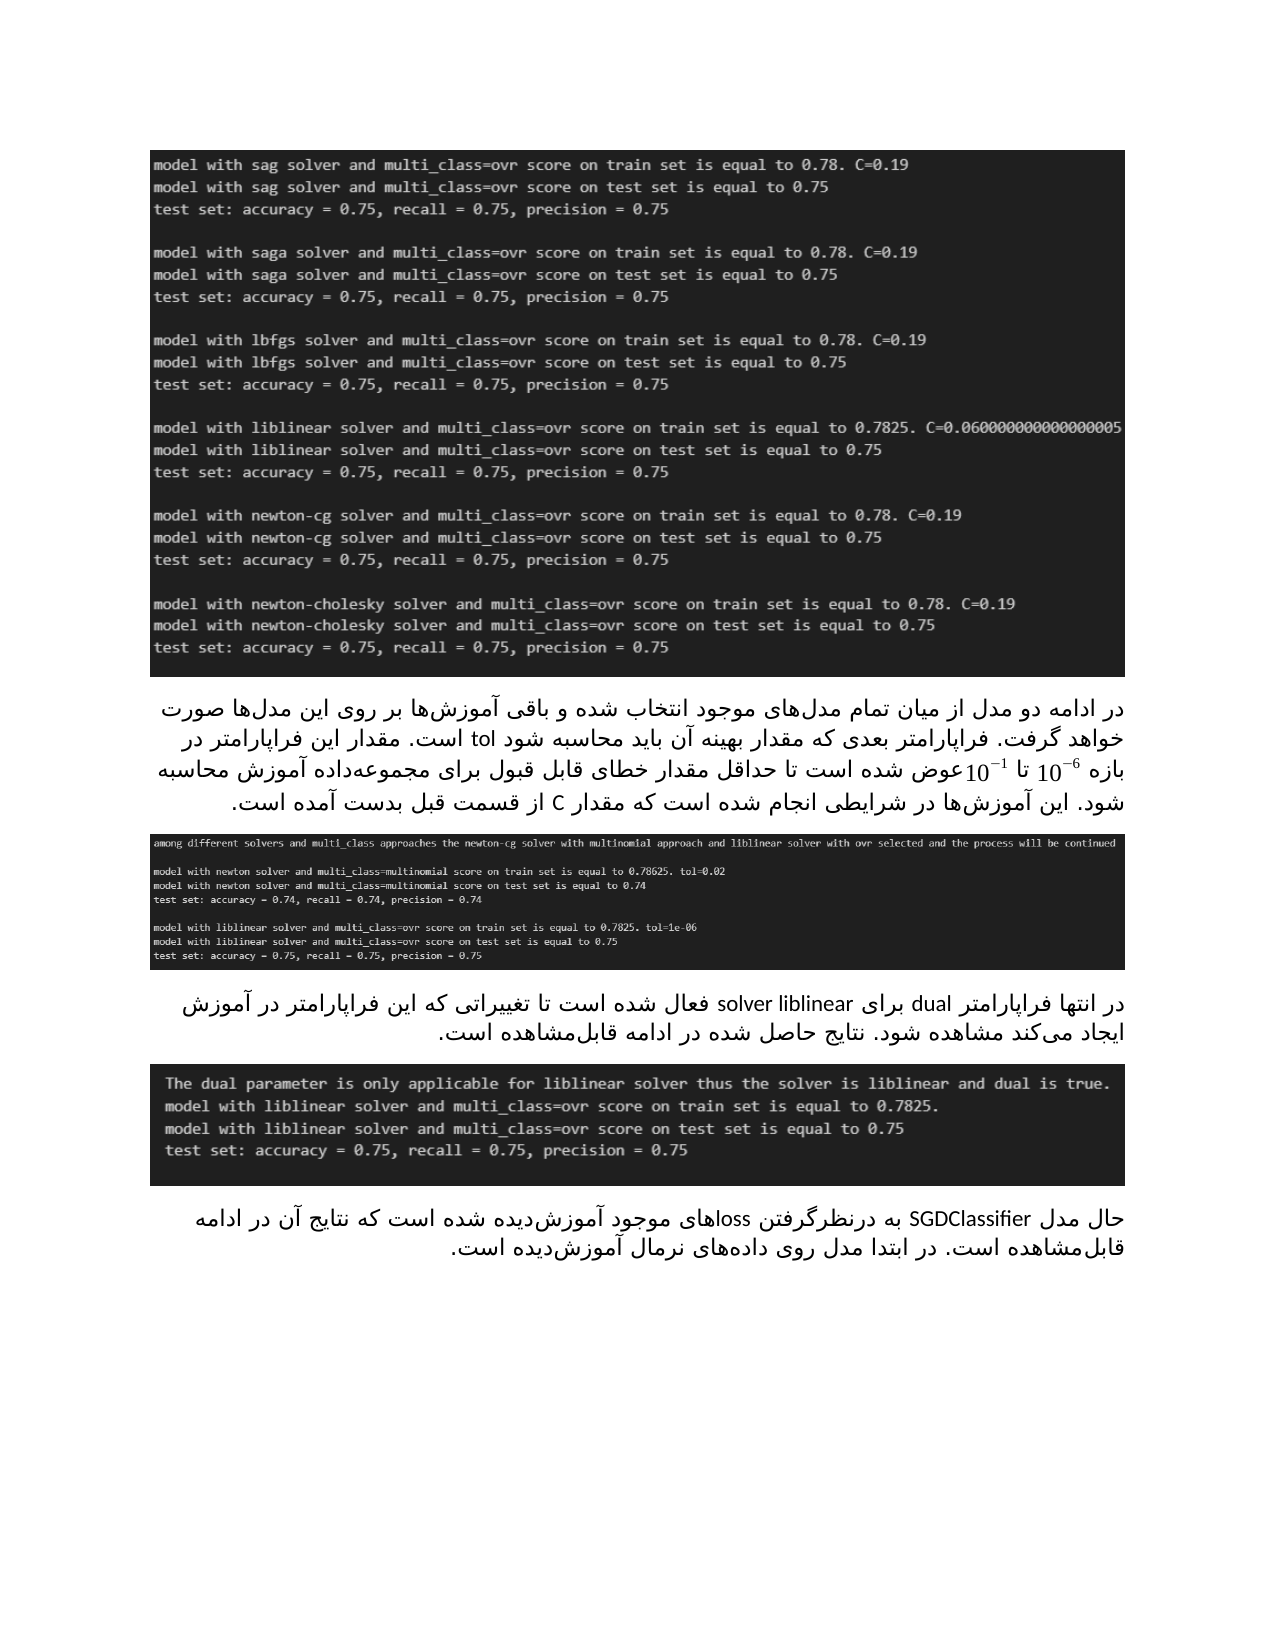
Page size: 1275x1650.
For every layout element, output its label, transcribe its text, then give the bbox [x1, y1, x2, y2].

picture [150, 1064, 1125, 1186]
text در ادامه دو مدل از میان تمام مدل‌های موجود انتخاب شده و باقی آموزش‌ها بر روی این مدل‌ها صورت خواهد گرفت. فراپارامتر بعدی که مقدار بهینه آن باید محاسبه شود tol است. مقدار این فراپارامتر در بازه تا عوض شده است تا حداقل مقدار خطای قابل قبول برای مجموعه‌داده آموزش محاسبه شود. این آموزش‌ها در شرایطی انجام شده است که مقدار C از قسمت قبل بدست آمده است. [150, 696, 1125, 816]
picture [150, 834, 1125, 970]
picture [150, 150, 1125, 677]
text حال مدل SGDClassifier به درنظرگرفتن lossهای موجود آموزش‌دیده شده است که نتایج آن در ادامه قابل‌مشاهده است. در ابتدا مدل روی داده‌های نرمال آموزش‌دیده است. [150, 1204, 1125, 1261]
text در انتها فراپارامتر dual برای solver liblinear فعال شده است تا تغییراتی که این فراپارامتر در آموزش ایجاد می‌کند مشاهده شود. نتایج حاصل شده در ادامه قابل‌مشاهده است. [150, 989, 1125, 1046]
